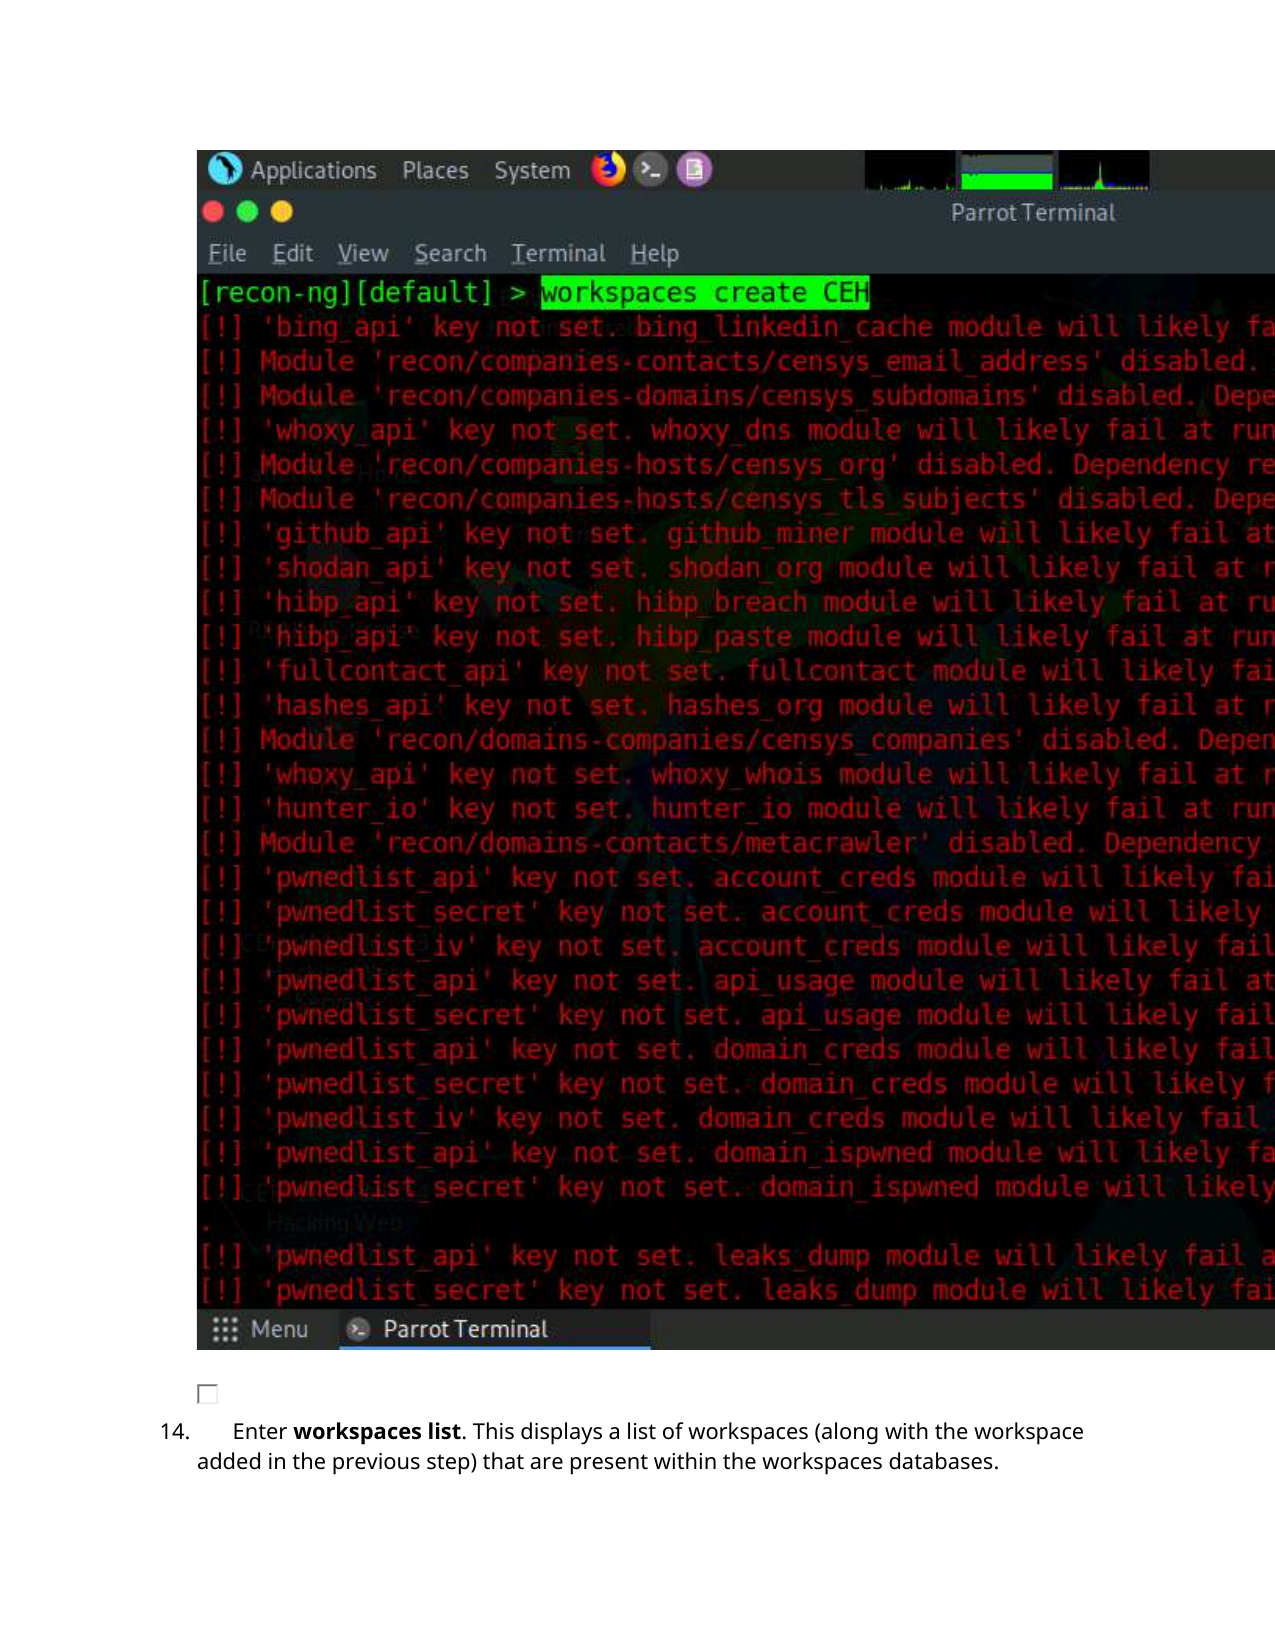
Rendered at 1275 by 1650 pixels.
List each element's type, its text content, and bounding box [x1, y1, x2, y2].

picture [196, 150, 1275, 1350]
list Enter workspaces list. This displays a list of workspaces (along with the workspace added in the previous step) that are present within the workspaces databases. [159, 1379, 1125, 1476]
